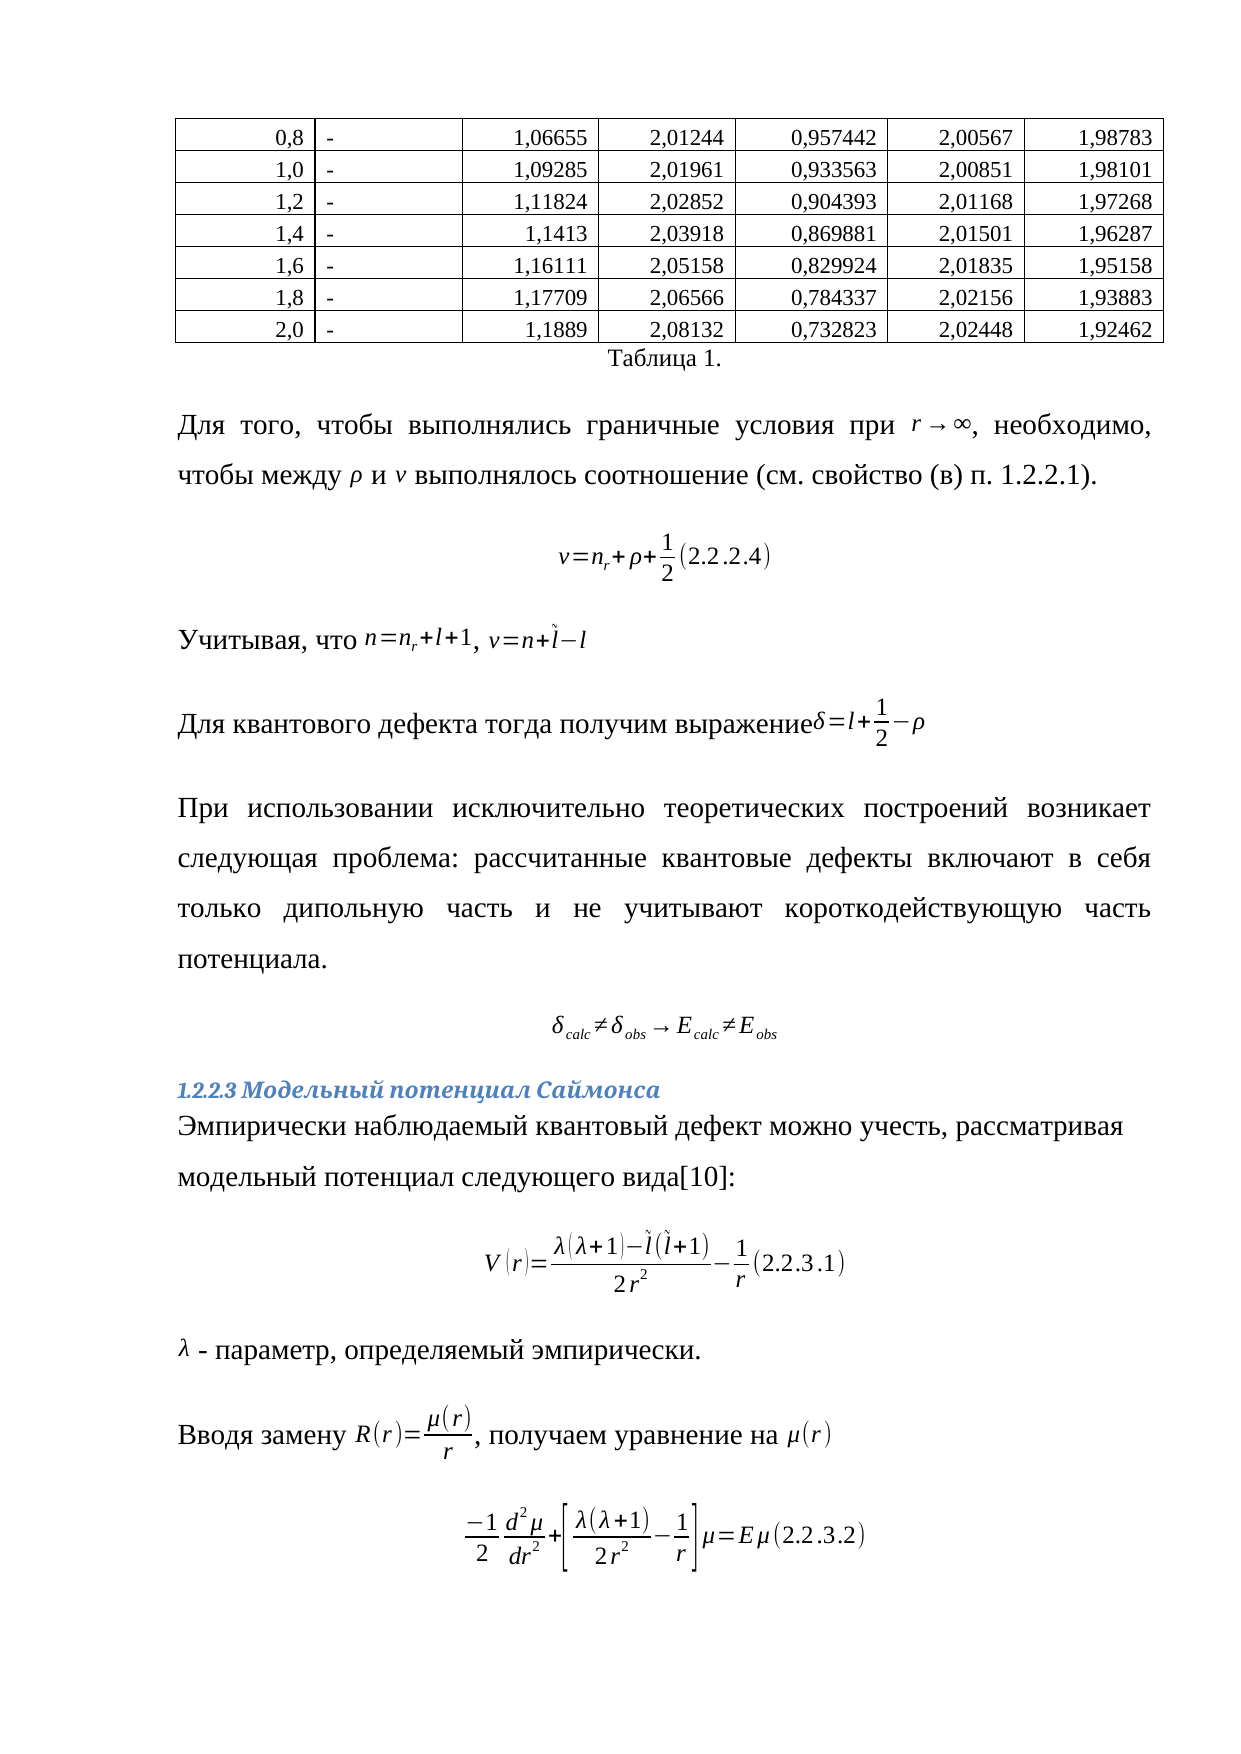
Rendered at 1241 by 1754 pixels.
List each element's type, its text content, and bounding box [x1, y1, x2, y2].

table_cell 0,8 [176, 119, 314, 150]
table_cell 0,829924 [736, 247, 887, 278]
table_cell 1,92462 [1025, 311, 1163, 342]
table_cell 2,01961 [599, 151, 735, 182]
table_cell 0,957442 [736, 119, 887, 150]
table_cell 1,98783 [1025, 119, 1163, 150]
table_cell 2,06566 [599, 279, 735, 310]
table_cell 1,17709 [463, 279, 598, 310]
text Для квантового дефекта тогда получим выражение [177, 693, 1152, 752]
subtitle 1.2.2.3 Модельный потенциал Саймонса [177, 1078, 1152, 1104]
table_cell 2,01835 [888, 247, 1024, 278]
table_cell - [316, 151, 462, 182]
table_cell 2,01244 [599, 119, 735, 150]
table_cell 0,869881 [736, 215, 887, 246]
table_cell 2,02156 [888, 279, 1024, 310]
table_cell 2,01501 [888, 215, 1024, 246]
text Учитывая, что , [177, 622, 1152, 656]
table_cell 2,03918 [599, 215, 735, 246]
table_cell 2,08132 [599, 311, 735, 342]
table_cell 1,06655 [463, 119, 598, 150]
table_cell 1,1889 [463, 311, 598, 342]
table_cell 1,97268 [1025, 183, 1163, 214]
table_cell 1,1413 [463, 215, 598, 246]
table_cell 1,11824 [463, 183, 598, 214]
text - параметр, определяемый эмпирически. [177, 1332, 1152, 1365]
table_cell 1,2 [176, 183, 314, 214]
table_cell 1,8 [176, 279, 314, 310]
text Для того, чтобы выполнялись граничные условия при , необходимо, чтобы между и выполнялось соотношение (см. свойство (в) п. 1.2.2.1). [177, 407, 1152, 491]
table_cell 2,02448 [888, 311, 1024, 342]
text Эмпирически наблюдаемый квантовый дефект можно учесть, рассматривая модельный потенциал следующего вида[10]: [177, 1108, 1152, 1192]
table_cell 2,0 [176, 311, 314, 342]
text Таблица 1. [177, 343, 1152, 372]
text Вводя замену , получаем уравнение на [177, 1403, 1152, 1464]
table_cell 1,6 [176, 247, 314, 278]
table_cell 2,02852 [599, 183, 735, 214]
table_cell 0,933563 [736, 151, 887, 182]
table_cell 2,05158 [599, 247, 735, 278]
table_cell - [316, 247, 462, 278]
table_cell 1,0 [176, 151, 314, 182]
table_cell - [316, 311, 462, 342]
table_cell - [316, 119, 462, 150]
table_cell 1,09285 [463, 151, 598, 182]
table_cell 0,784337 [736, 279, 887, 310]
table_cell 1,95158 [1025, 247, 1163, 278]
table_cell 1,96287 [1025, 215, 1163, 246]
table_cell 1,93883 [1025, 279, 1163, 310]
table_cell 2,00567 [888, 119, 1024, 150]
table_cell 0,904393 [736, 183, 887, 214]
table_cell 1,16111 [463, 247, 598, 278]
table_cell 2,01168 [888, 183, 1024, 214]
table_cell - [316, 183, 462, 214]
table_cell - [316, 215, 462, 246]
text При использовании исключительно теоретических построений возникает следующая проблема: рассчитанные квантовые дефекты включают в себя только дипольную часть и не учитывают короткодействующую часть потенциала. [177, 790, 1152, 974]
table_cell - [316, 279, 462, 310]
table_cell 1,4 [176, 215, 314, 246]
table_cell 1,98101 [1025, 151, 1163, 182]
table_cell 0,732823 [736, 311, 887, 342]
table_cell 2,00851 [888, 151, 1024, 182]
